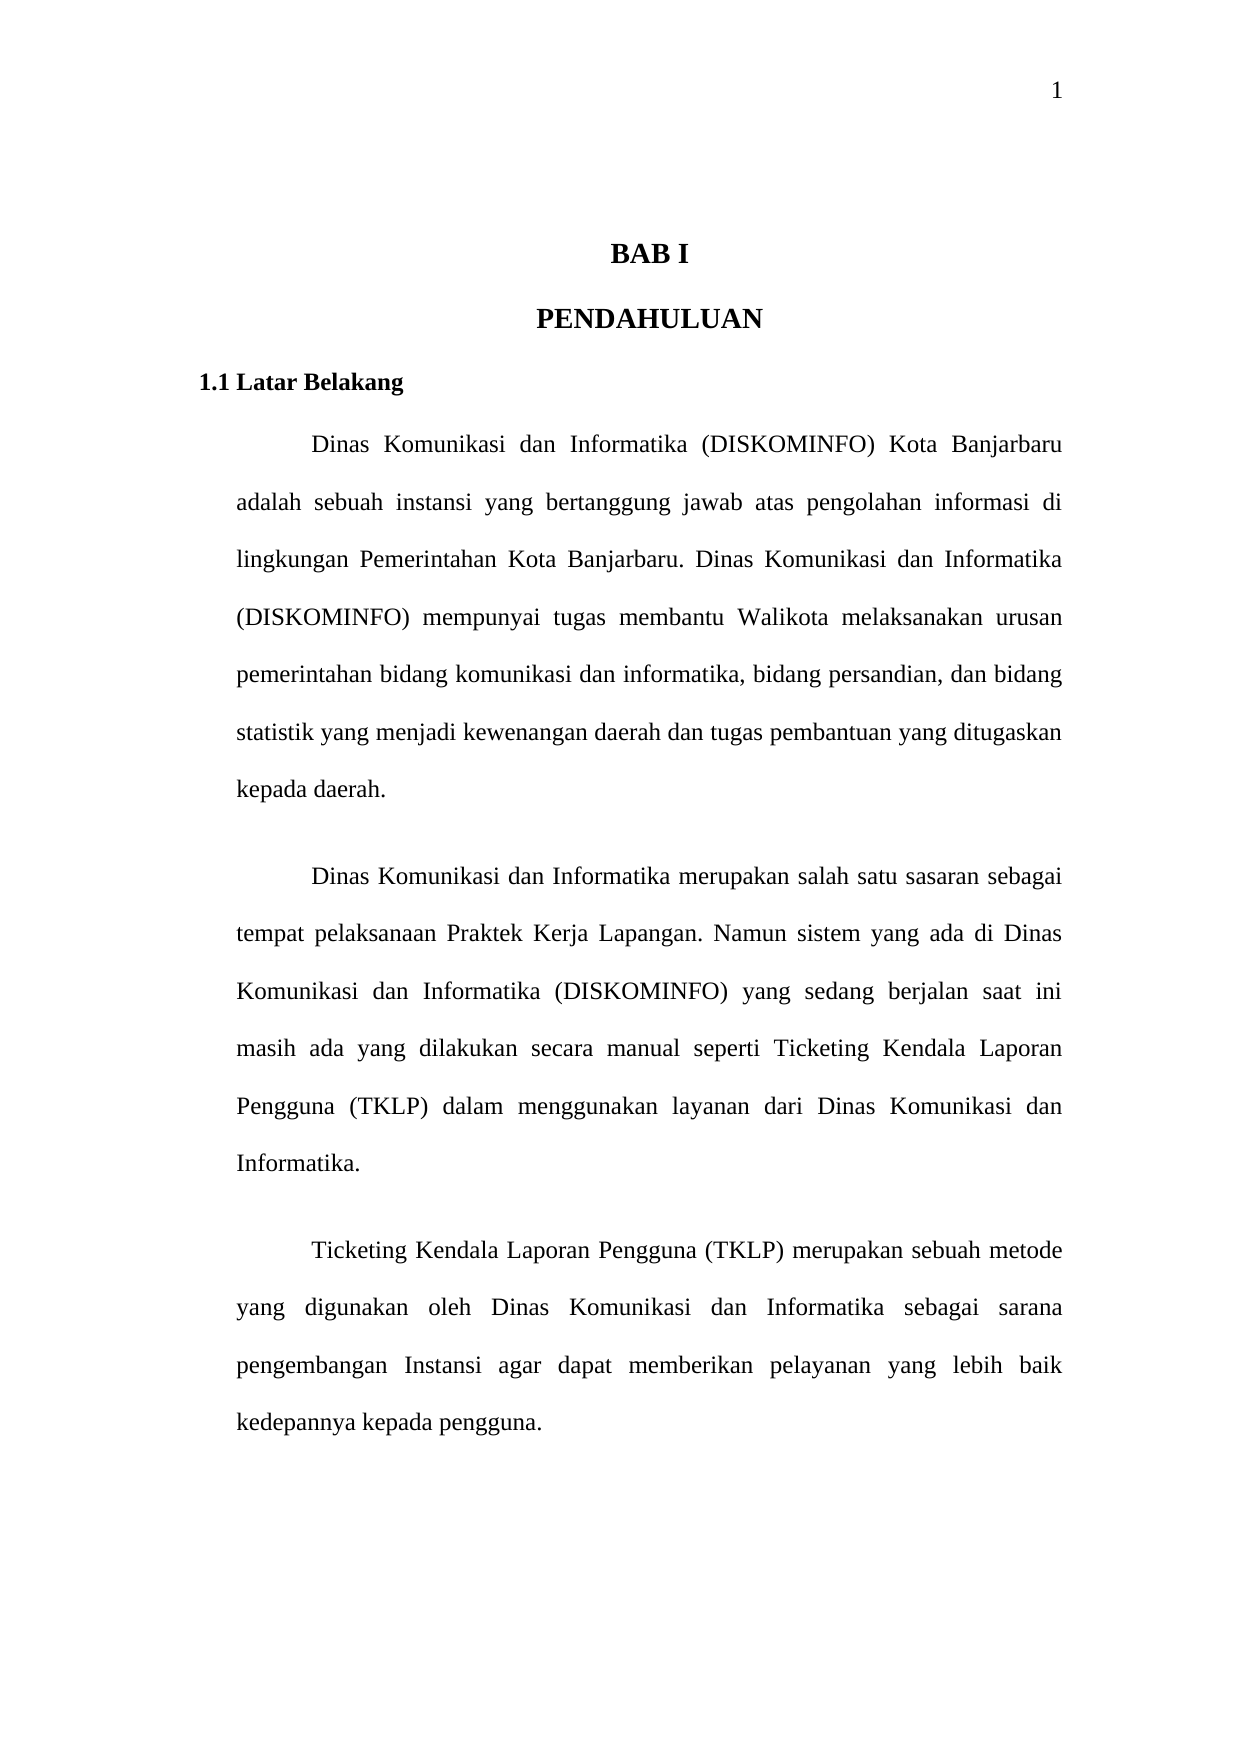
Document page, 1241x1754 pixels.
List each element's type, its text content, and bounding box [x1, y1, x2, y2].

list Latar Belakang [199, 367, 1063, 396]
text Dinas Komunikasi dan Informatika (DISKOMINFO) Kota Banjarbaru adalah sebuah instansi yang bertanggung jawab atas pengolahan informasi di lingkungan Pemerintahan Kota Banjarbaru. Dinas Komunikasi dan Informatika (DISKOMINFO) mempunyai tugas membantu Walikota melaksanakan urusan pemerintahan bidang komunikasi dan informatika, bidang persandian, dan bidang statistik yang menjadi kewenangan daerah dan tugas pembantuan yang ditugaskan kepada daerah. [236, 429, 1063, 803]
text PENDAHULUAN [236, 302, 1063, 335]
text Ticketing Kendala Laporan Pengguna (TKLP) merupakan sebuah metode yang digunakan oleh Dinas Komunikasi dan Informatika sebagai sarana pengembangan Instansi agar dapat memberikan pelayanan yang lebih baik kedepannya kepada pengguna. [236, 1235, 1063, 1436]
text BAB I [236, 236, 1063, 270]
text Dinas Komunikasi dan Informatika merupakan salah satu sasaran sebagai tempat pelaksanaan Praktek Kerja Lapangan. Namun sistem yang ada di Dinas Komunikasi dan Informatika (DISKOMINFO) yang sedang berjalan saat ini masih ada yang dilakukan secara manual seperti Ticketing Kendala Laporan Pengguna (TKLP) dalam menggunakan layanan dari Dinas Komunikasi dan Informatika. [236, 861, 1063, 1177]
